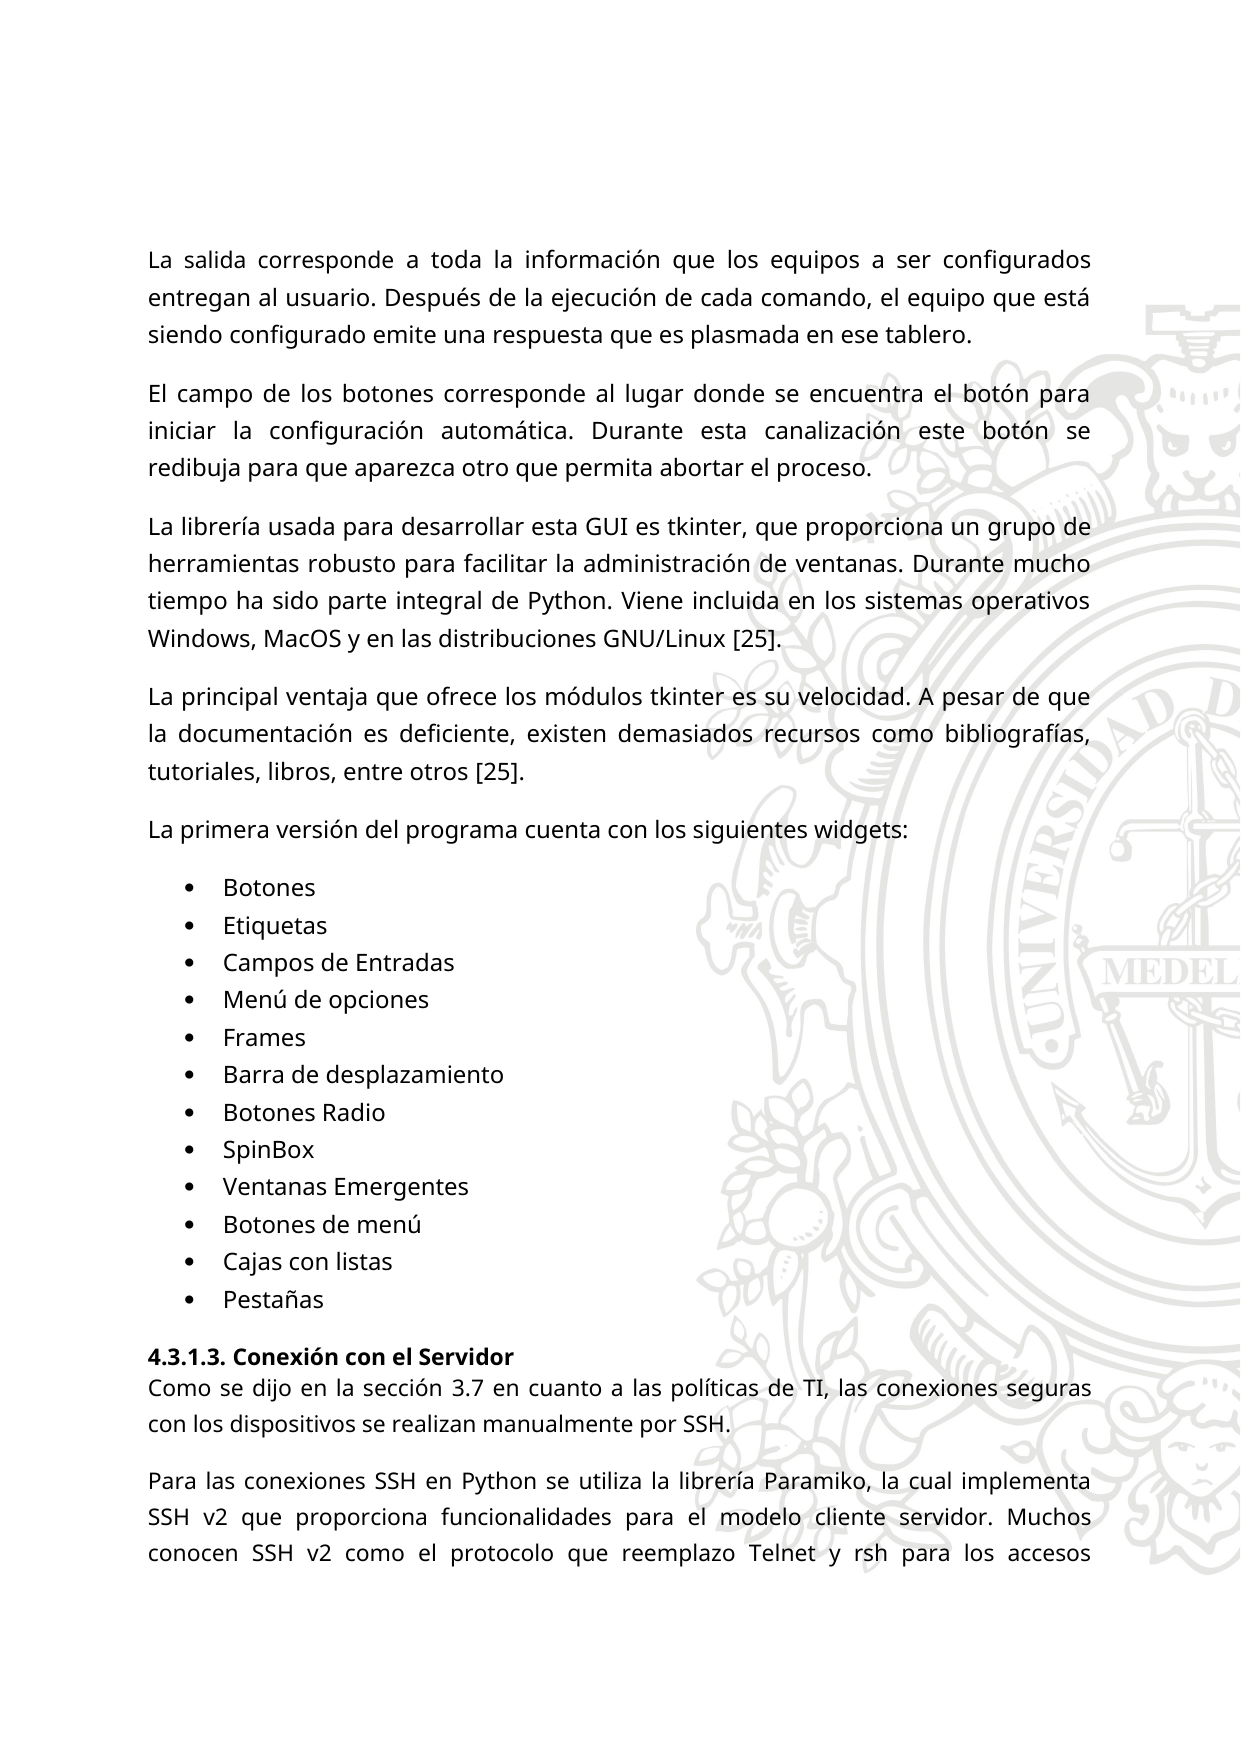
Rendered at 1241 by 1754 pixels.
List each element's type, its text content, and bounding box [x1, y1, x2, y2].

list Frames [185, 1021, 1092, 1053]
list Barra de desplazamiento [185, 1058, 1092, 1091]
text La primera versión del programa cuenta con los siguientes widgets: [148, 813, 1092, 845]
text Como se dijo en la sección 3.7 en cuanto a las políticas de TI, las conexiones seguras con los dispositivos se realizan manualmente por SSH. [148, 1372, 1092, 1439]
text El campo de los botones corresponde al lugar donde se encuentra el botón para iniciar la configuración automática. Durante esta canalización este botón se redibuja para que aparezca otro que permita abortar el proceso. [148, 376, 1092, 484]
list Menú de opciones [185, 983, 1092, 1016]
text La salida corresponde a toda la información que los equipos a ser configurados entregan al usuario. Después de la ejecución de cada comando, el equipo que está siendo configurado emite una respuesta que es plasmada en ese tablero. [148, 243, 1092, 351]
text La librería usada para desarrollar esta GUI es tkinter, que proporciona un grupo de herramientas robusto para facilitar la administración de ventanas. Durante mucho tiempo ha sido parte integral de Python. Viene incluida en los sistemas operativos Windows, MacOS y en las distribuciones GNU/Linux . [148, 509, 1092, 654]
list Botones [185, 871, 1092, 904]
text La principal ventaja que ofrece los módulos tkinter es su velocidad. A pesar de que la documentación es deficiente, existen demasiados recursos como bibliografías, tutoriales, libros, entre otros . [148, 680, 1092, 787]
list Etiquetas [185, 908, 1092, 941]
picture [0, 234, 1241, 1616]
list Ventanas Emergentes [185, 1170, 1092, 1203]
list Botones de menú [185, 1208, 1092, 1240]
list SpinBox [185, 1133, 1092, 1165]
list Cajas con listas [185, 1245, 1092, 1278]
list Campos de Entradas [185, 946, 1092, 978]
list Botones Radio [185, 1095, 1092, 1128]
subtitle Conexión con el Servidor [148, 1341, 1092, 1372]
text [148, 1464, 1092, 1568]
list Pestañas [185, 1282, 1092, 1315]
